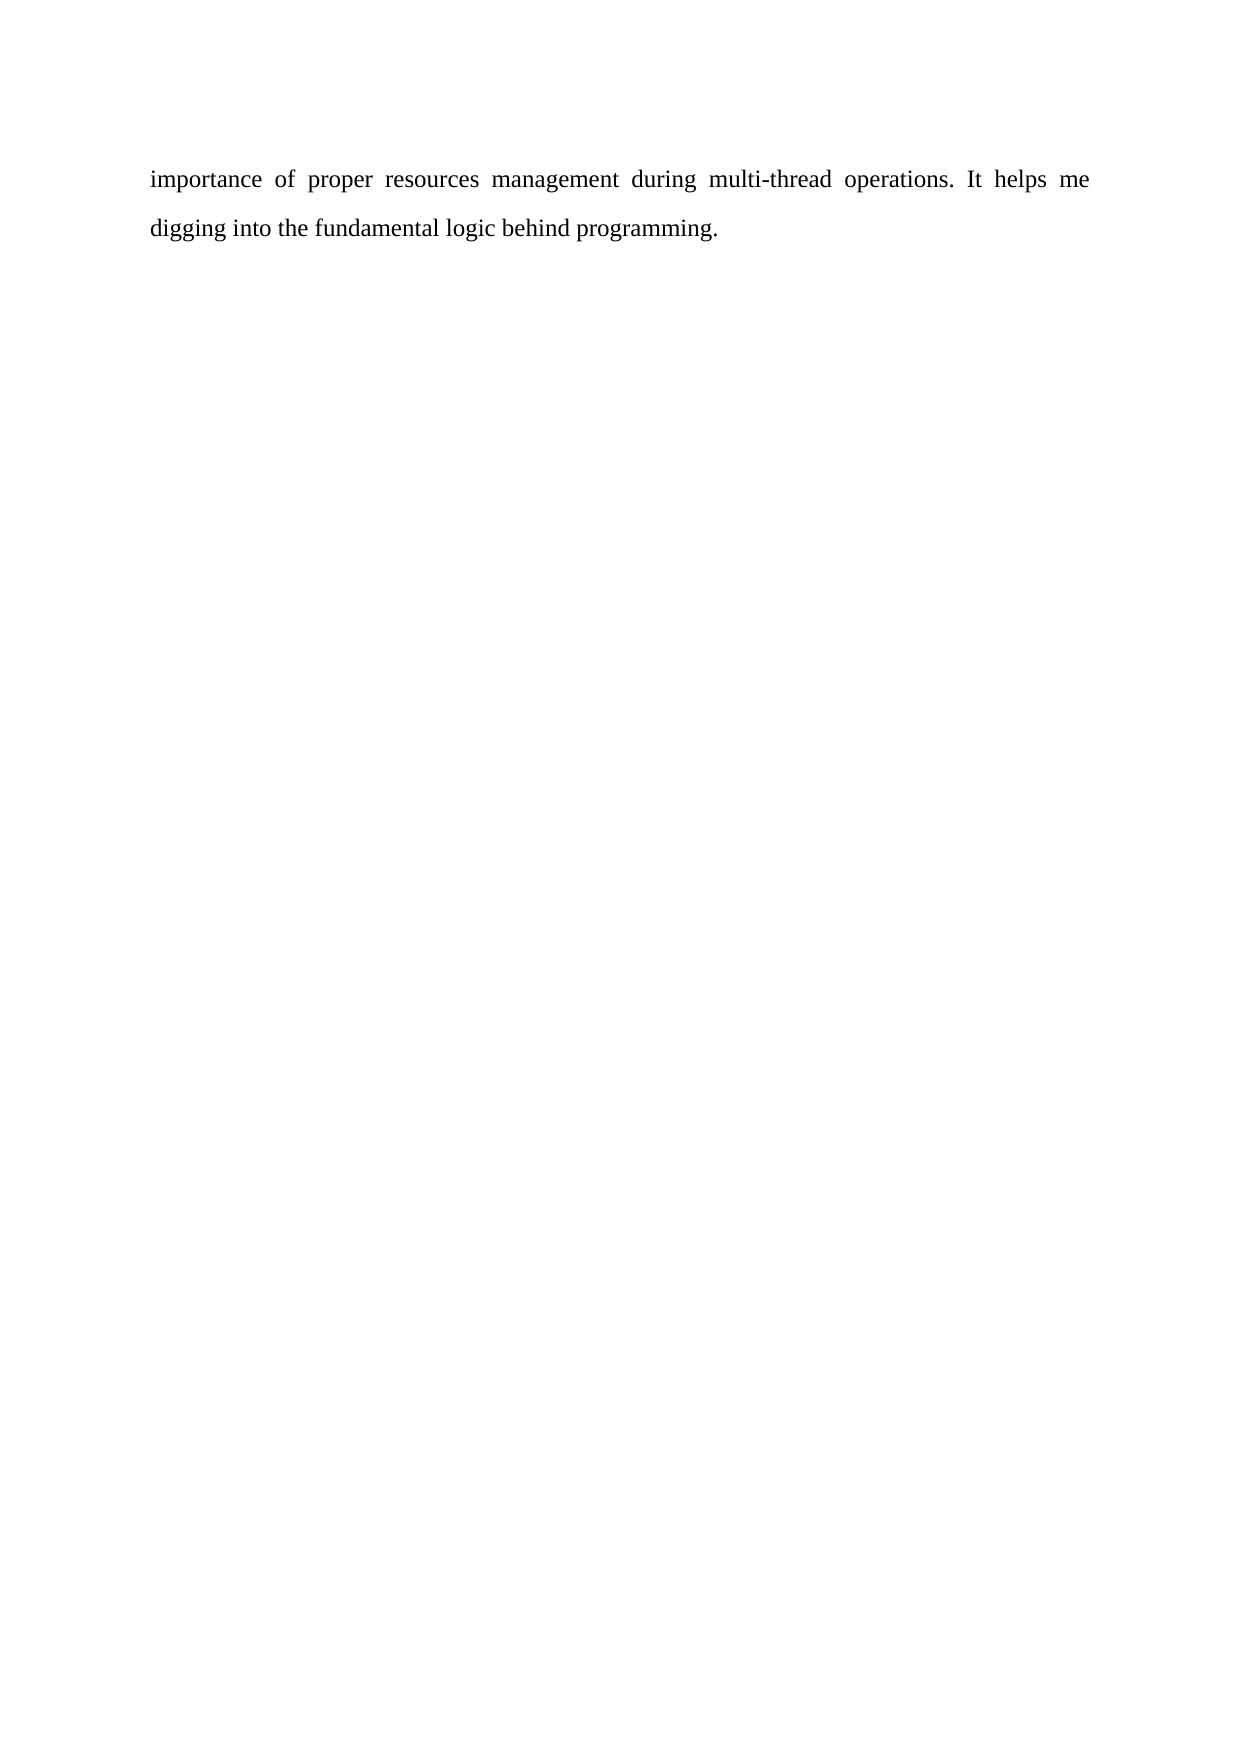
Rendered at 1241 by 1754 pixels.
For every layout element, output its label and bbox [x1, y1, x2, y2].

text [150, 162, 1090, 243]
